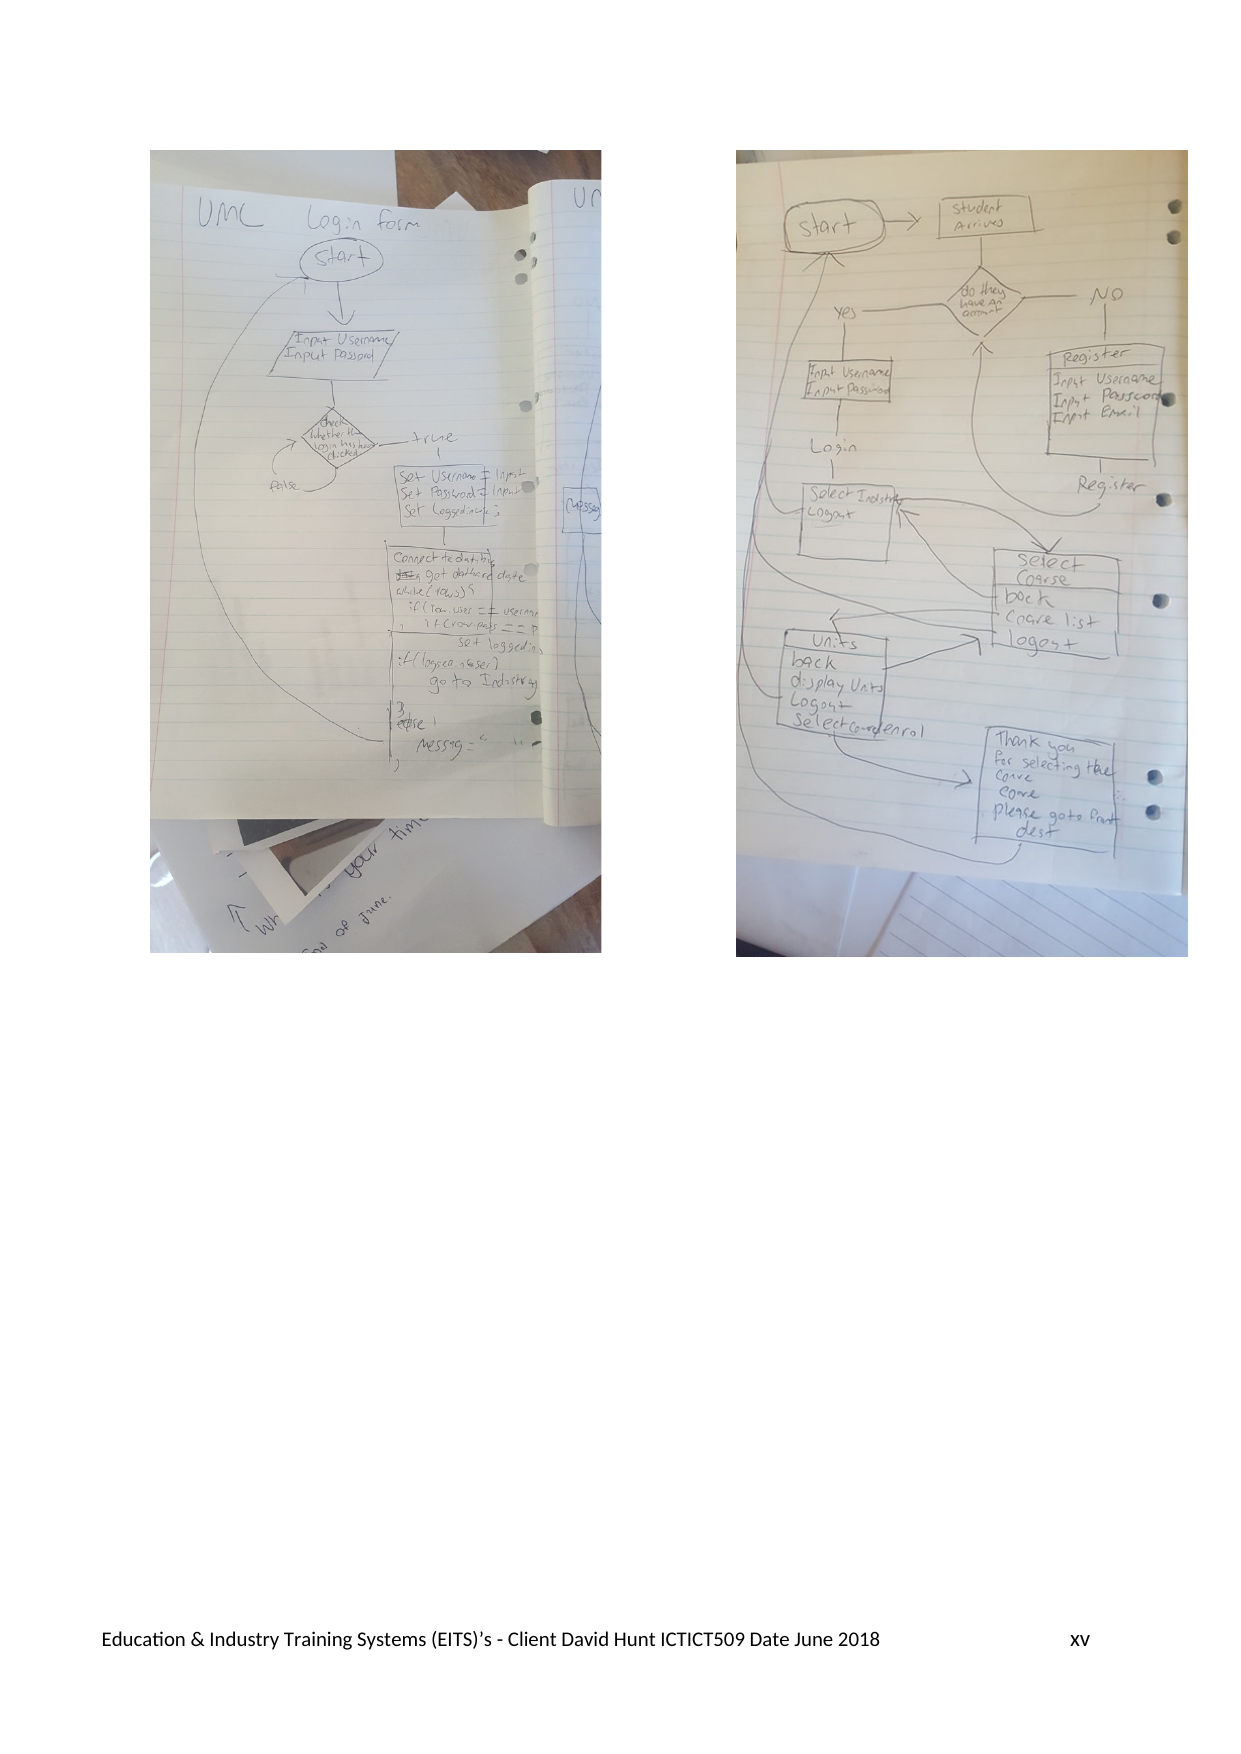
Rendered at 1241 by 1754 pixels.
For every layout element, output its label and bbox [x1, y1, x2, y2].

picture [150, 150, 602, 953]
picture [736, 150, 1188, 957]
